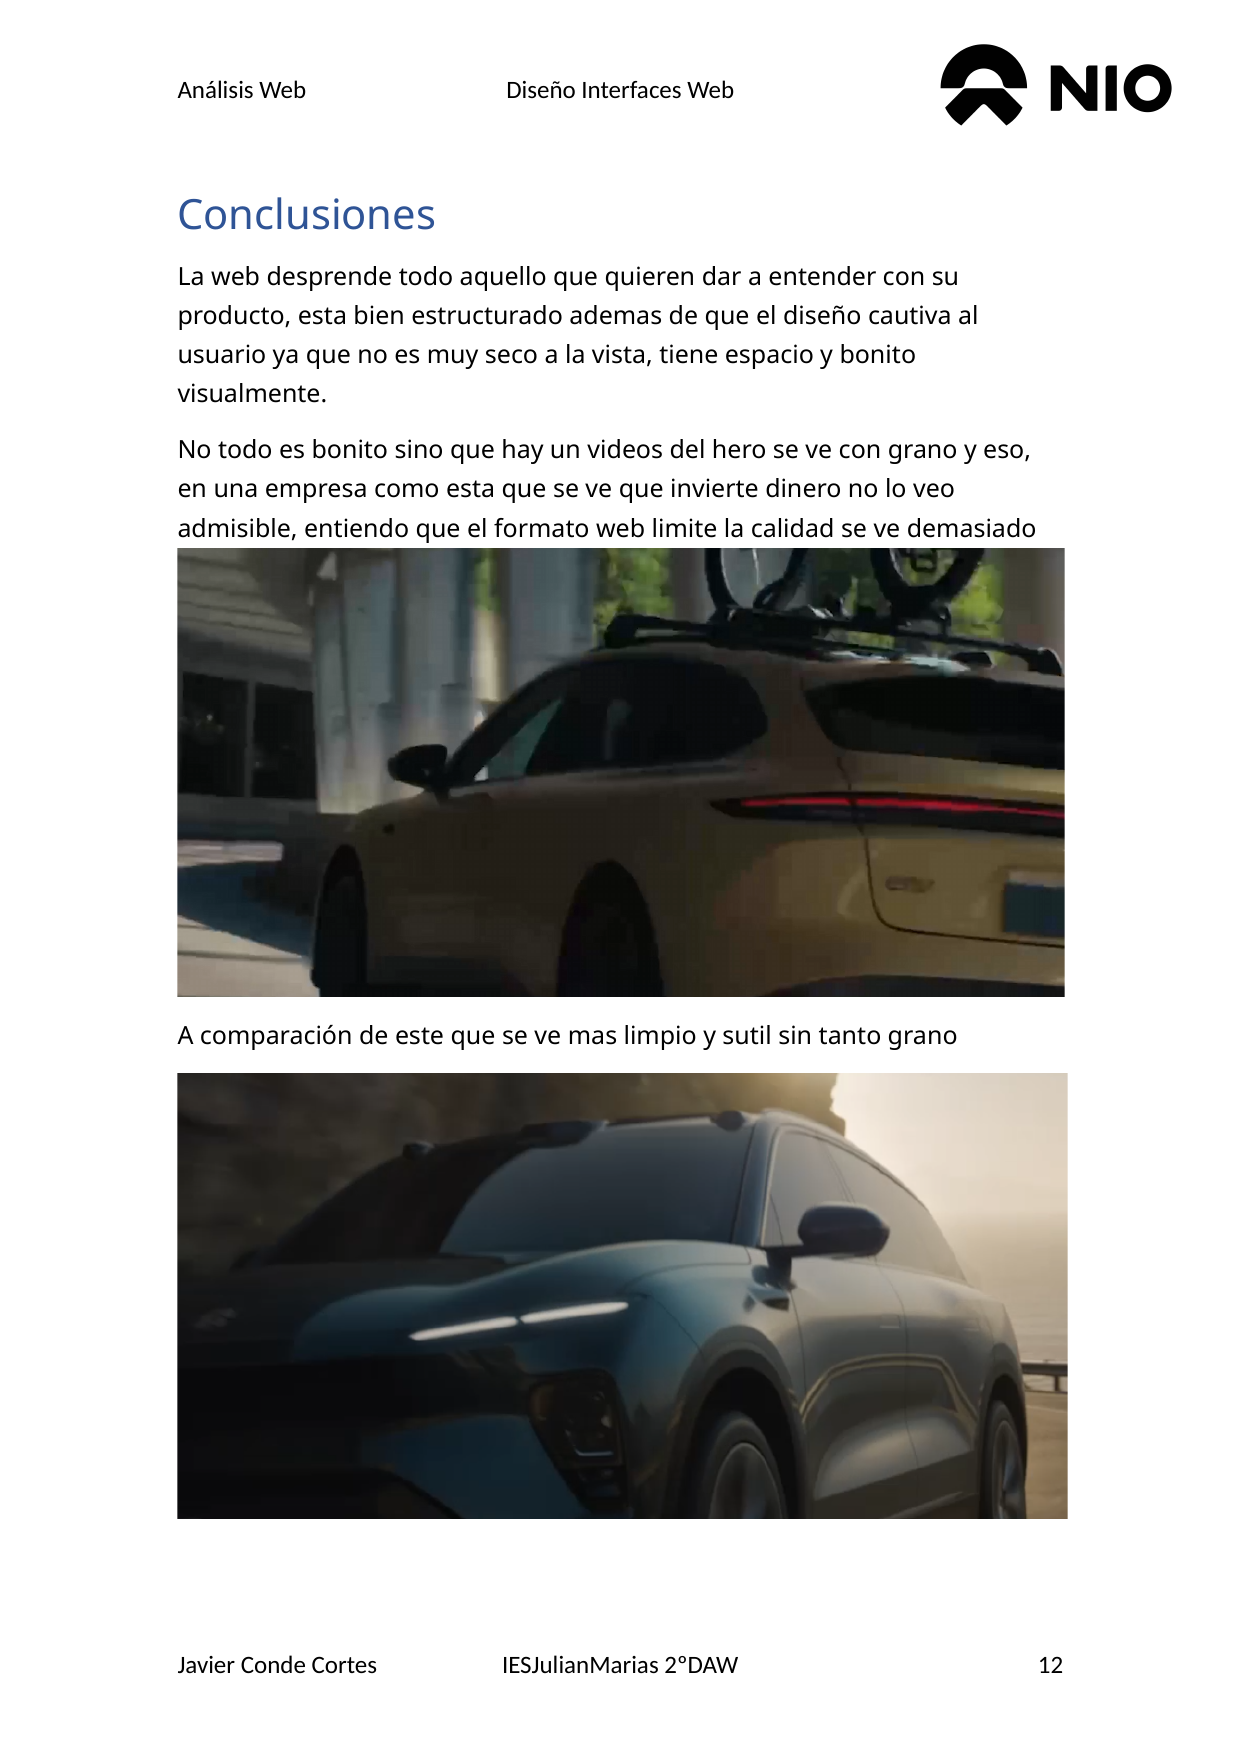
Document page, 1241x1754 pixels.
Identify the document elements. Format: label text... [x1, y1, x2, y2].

picture [177, 1073, 1068, 1519]
text A comparación de este que se ve mas limpio y sutil sin tanto grano [177, 1017, 1063, 1051]
text La web desprende todo aquello que quieren dar a entender con su producto, esta bien estructurado ademas de que el diseño cautiva al usuario ya que no es muy seco a la vista, tiene espacio y bonito visualmente. [177, 259, 1063, 410]
text No todo es bonito sino que hay un videos del hero se ve con grano y eso, en una empresa como esta que se ve que invierte dinero no lo veo admisible, entiendo que el formato web limite la calidad se ve demasiado [177, 432, 1063, 548]
subtitle Conclusiones [177, 185, 1063, 242]
picture [177, 548, 1065, 997]
picture [920, 38, 1186, 138]
